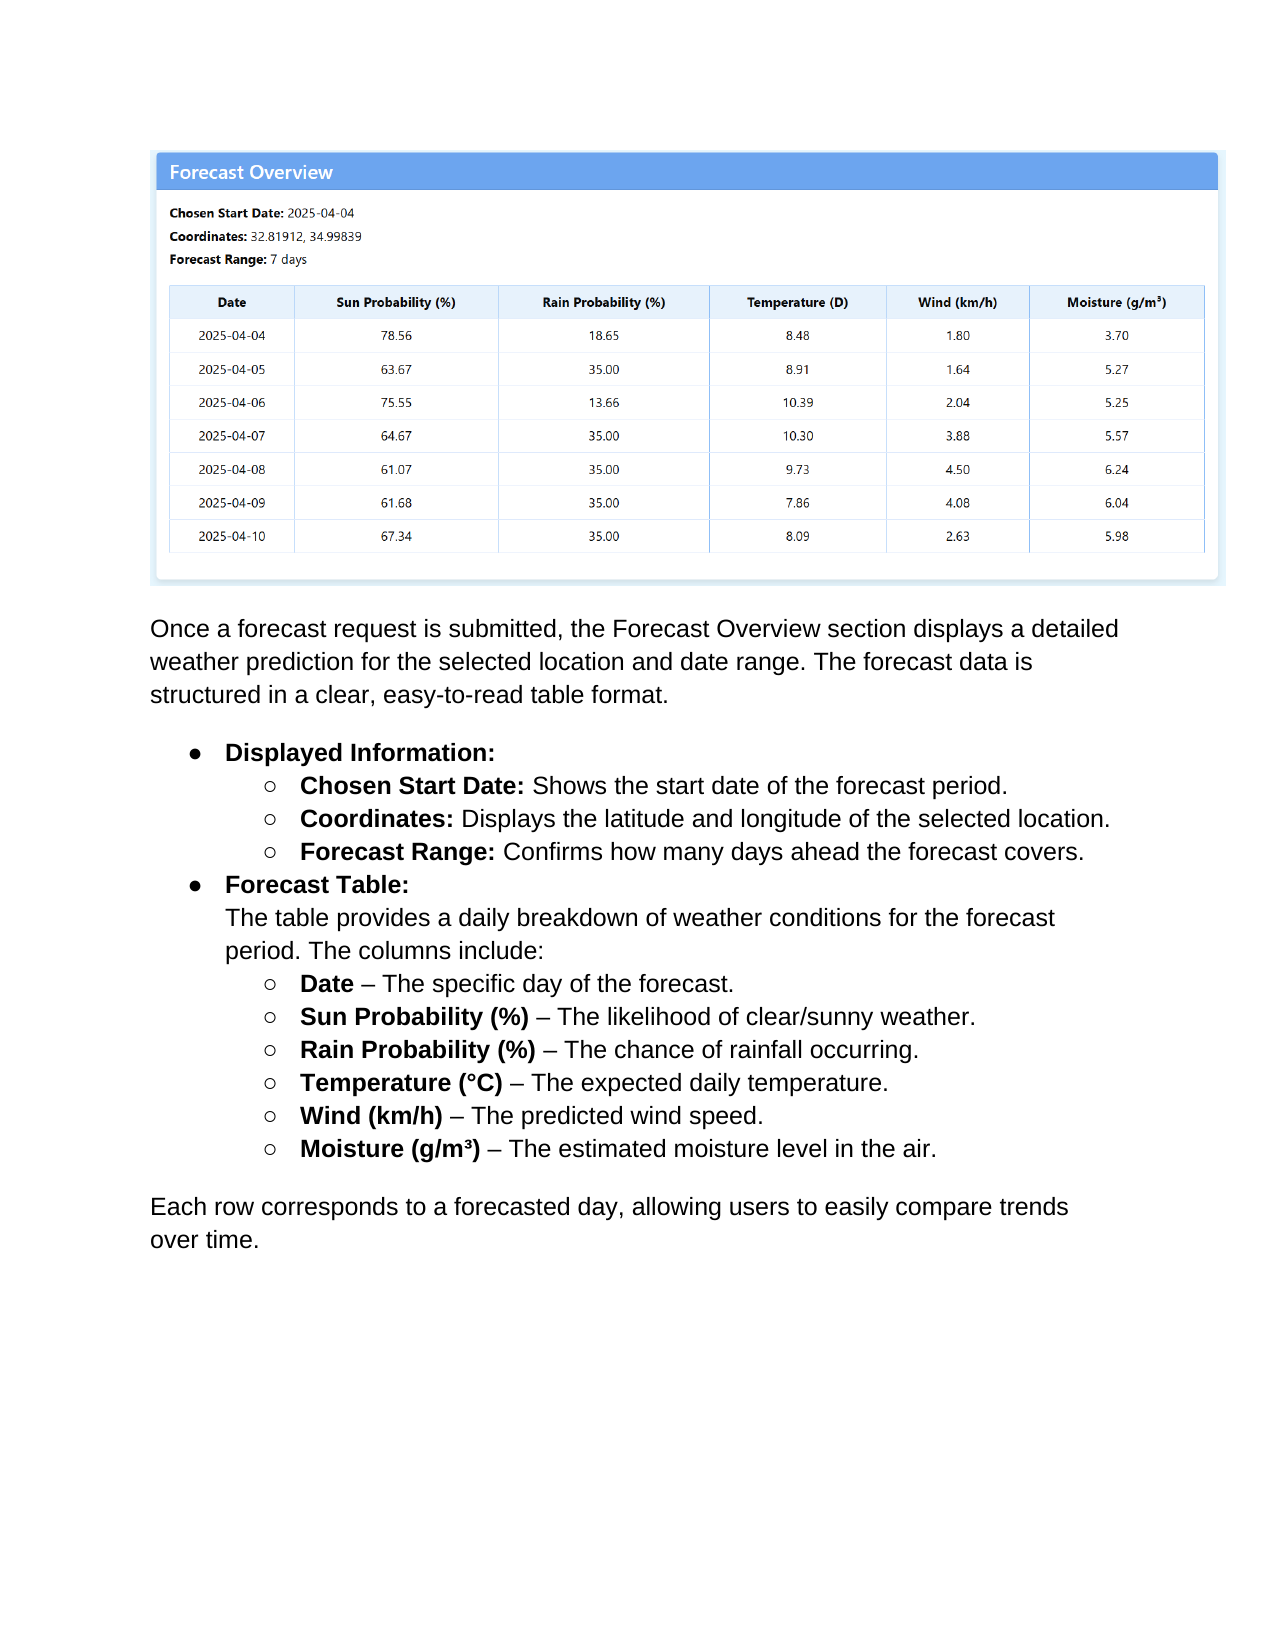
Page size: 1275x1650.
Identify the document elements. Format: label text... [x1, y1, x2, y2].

list Moisture (g/m³) – The estimated moisture level in the air. [262, 1134, 1125, 1163]
text Each row corresponds to a forecasted day, allowing users to easily compare trends over time. [150, 1192, 1125, 1254]
list Coordinates: Displays the latitude and longitude of the selected location. [262, 804, 1125, 833]
picture [150, 150, 1226, 586]
list Wind (km/h) – The predicted wind speed. [262, 1101, 1125, 1130]
list Chosen Start Date: Shows the start date of the forecast period. [262, 771, 1125, 800]
text Once a forecast request is submitted, the Forecast Overview section displays a detailed weather prediction for the selected location and date range. The forecast data is structured in a clear, easy-to-read table format. [150, 614, 1125, 709]
list Displayed Information: [187, 738, 1125, 767]
list Sun Probability (%) – The likelihood of clear/sunny weather. [262, 1002, 1125, 1031]
list Temperature (°C) – The expected daily temperature. [262, 1068, 1125, 1097]
list Date – The specific day of the forecast. [262, 969, 1125, 998]
list Forecast Range: Confirms how many days ahead the forecast covers. [262, 837, 1125, 866]
list Forecast Table: The table provides a daily breakdown of weather conditions for the forecast period. The columns include: [187, 870, 1125, 965]
list Rain Probability (%) – The chance of rainfall occurring. [262, 1035, 1125, 1064]
